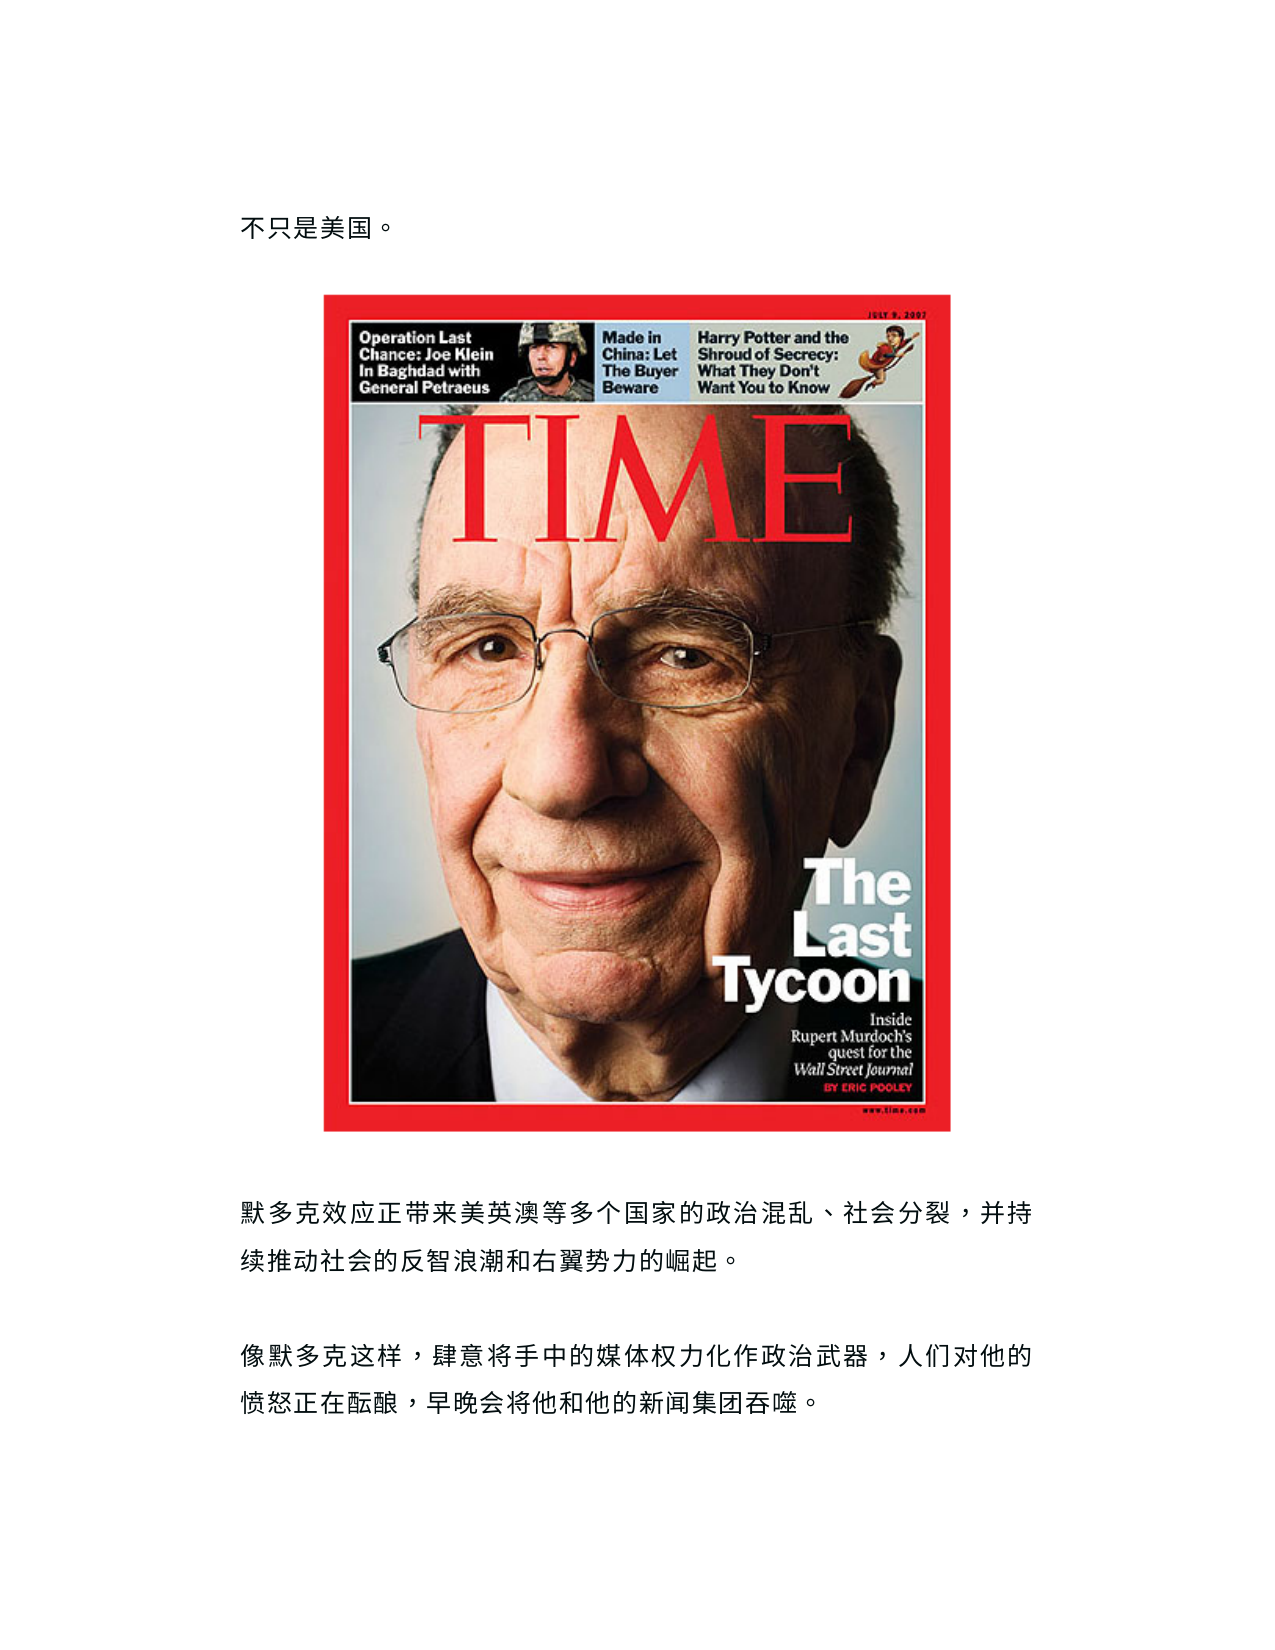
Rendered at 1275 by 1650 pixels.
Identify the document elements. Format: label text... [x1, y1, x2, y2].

text 像默多克这样，肆意将手中的媒体权力化作政治武器，人们对他的愤怒正在酝酿，早晚会将他和他的新闻集团吞噬。 [241, 1325, 1034, 1420]
text 默多克效应正带来美英澳等多个国家的政治混乱、社会分裂，并持续推动社会的反智浪潮和右翼势力的崛起。 [241, 1182, 1034, 1277]
picture [321, 292, 954, 1135]
text 不只是美国。 [241, 197, 1034, 245]
